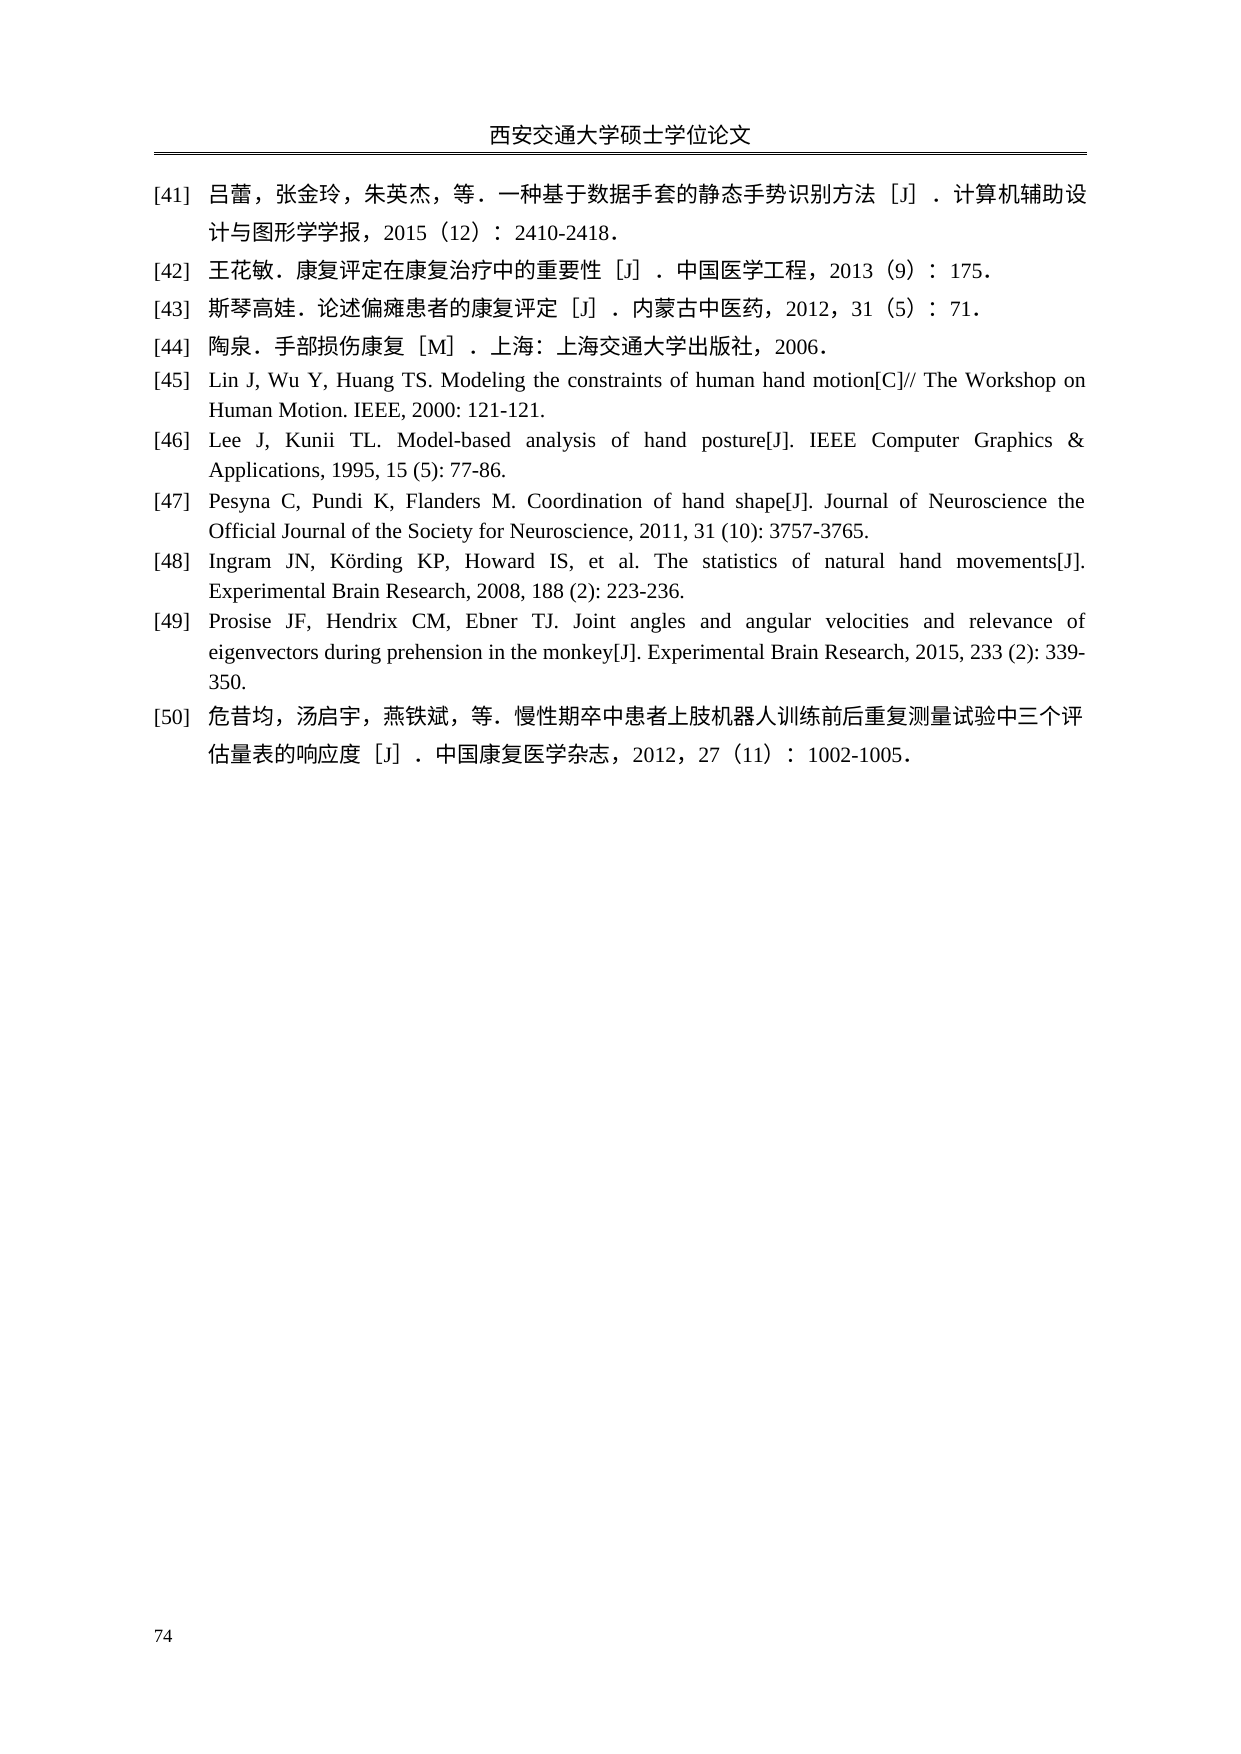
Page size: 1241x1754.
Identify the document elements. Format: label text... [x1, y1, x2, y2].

list 王花敏．康复评定在康复治疗中的重要性［J］．中国医学工程，2013（9）：175． [153, 253, 1087, 285]
list 危昔均，汤启宇，燕铁斌，等．慢性期卒中患者上肢机器人训练前后重复测量试验中三个评估量表的响应度［J］．中国康复医学杂志，2012，27（11）：1002-1005． [153, 699, 1087, 769]
list Pesyna C, Pundi K, Flanders M. Coordination of hand shape[J]. Journal of Neuroscience the Official Journal of the Society for Neuroscience, 2011, 31 (10): 3757-3765. [153, 488, 1087, 543]
list Prosise JF, Hendrix CM, Ebner TJ. Joint angles and angular velocities and relevance of eigenvectors during prehension in the monkey[J]. Experimental Brain Research, 2015, 233 (2): 339-350. [153, 608, 1087, 694]
list 斯琴高娃．论述偏瘫患者的康复评定［J］．内蒙古中医药，2012，31（5）：71． [153, 291, 1087, 323]
list 陶泉．手部损伤康复［M］．上海：上海交通大学出版社，2006． [153, 329, 1087, 361]
list 吕蕾，张金玲，朱英杰，等．一种基于数据手套的静态手势识别方法［J］．计算机辅助设计与图形学学报，2015（12）：2410-2418． [153, 177, 1087, 247]
list Lin J, Wu Y, Huang TS. Modeling the constraints of human hand motion[C]// The Workshop on Human Motion. IEEE, 2000: 121-121. [153, 367, 1087, 422]
list Ingram JN, Körding KP, Howard IS, et al. The statistics of natural hand movements[J]. Experimental Brain Research, 2008, 188 (2): 223-236. [153, 548, 1087, 603]
list Lee J, Kunii TL. Model-based analysis of hand posture[J]. IEEE Computer Graphics & Applications, 1995, 15 (5): 77-86. [153, 427, 1087, 483]
